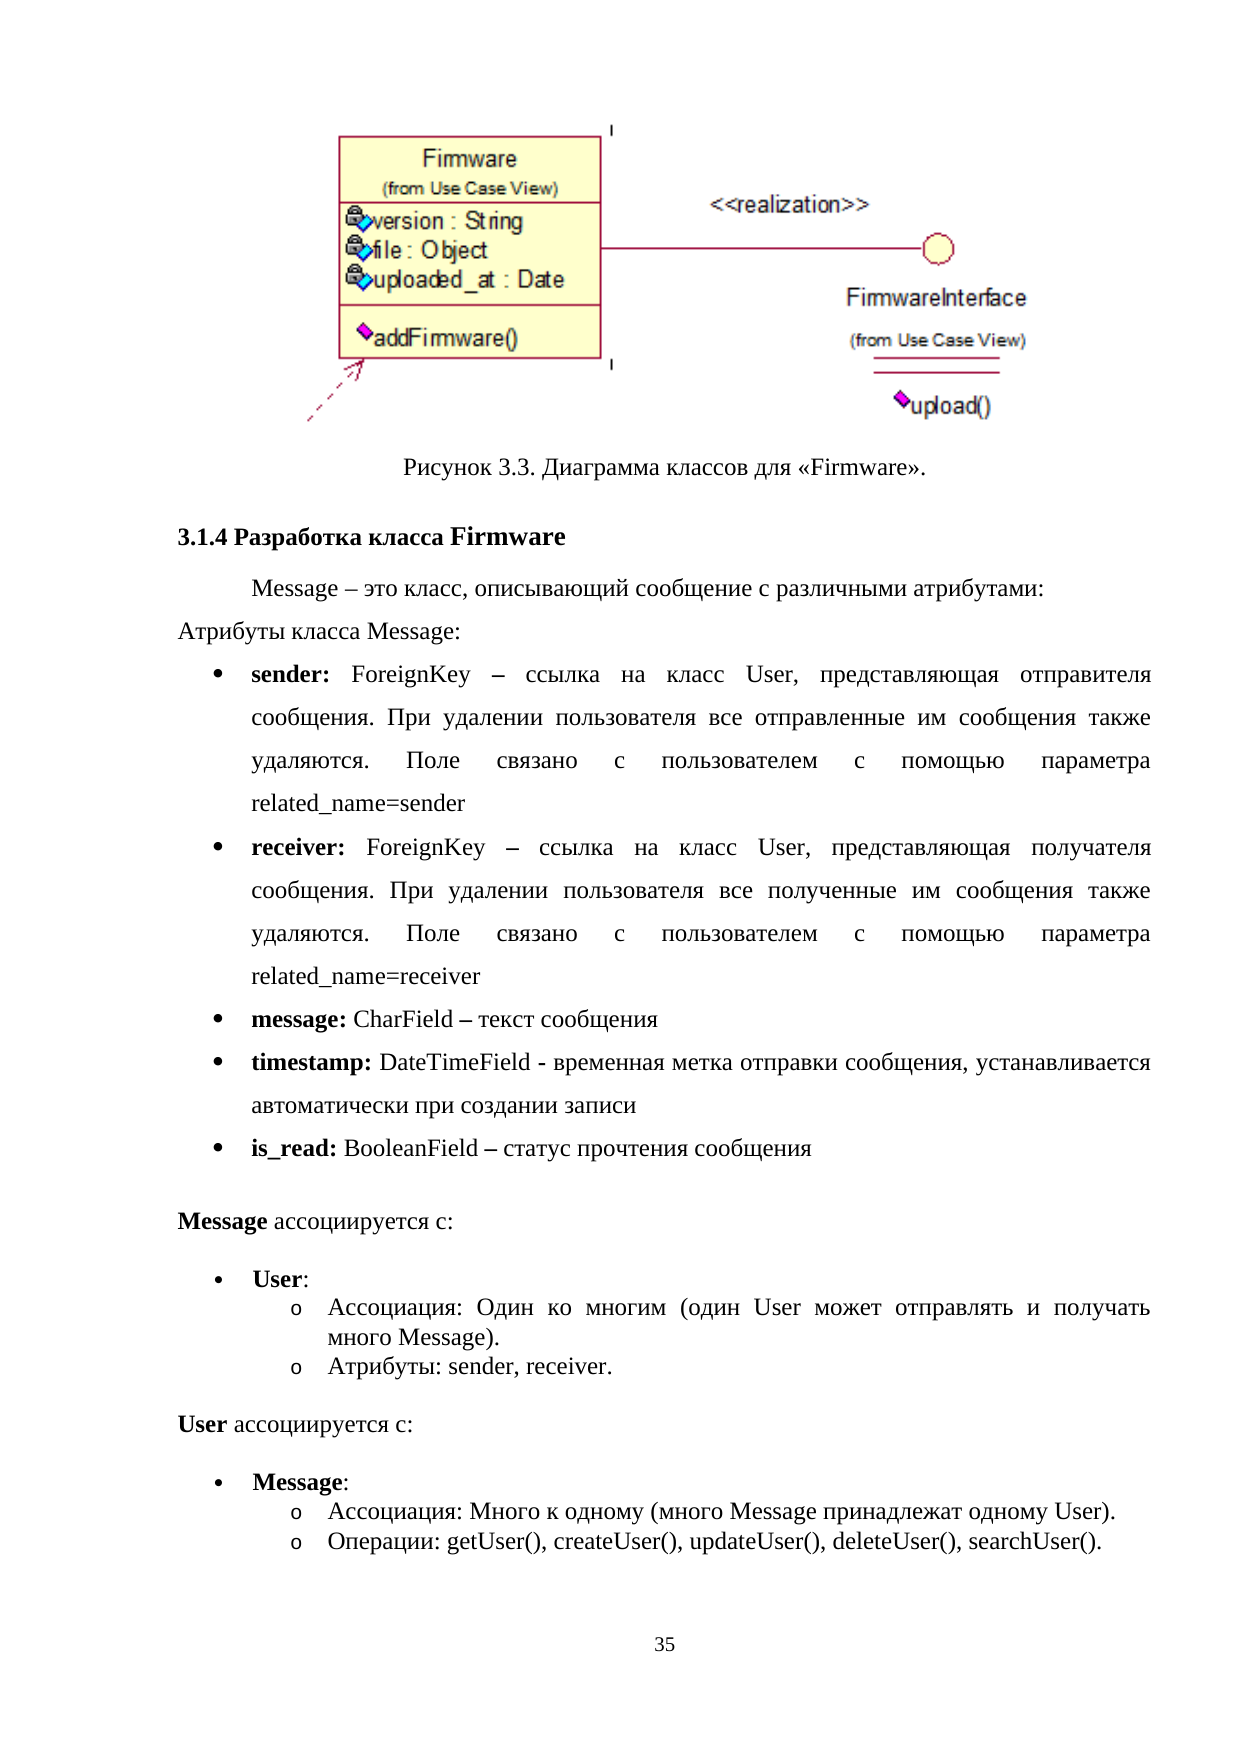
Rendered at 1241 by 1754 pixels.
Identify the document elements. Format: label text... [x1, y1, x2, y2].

text Message ассоциируется с: [177, 1206, 1152, 1234]
list receiver: ForeignKey – ссылка на класс User, представляющая получателя сообщения. При удалении пользователя все полученные им сообщения также удаляются. Поле связано с пользователем с помощью параметра related_name=receiver [213, 832, 1152, 990]
list Атрибуты класса Message: [177, 616, 1152, 645]
list Message: [215, 1467, 1152, 1496]
text Message – это класс, описывающий сообщение с различными атрибутами: [177, 573, 1152, 602]
picture [306, 118, 1097, 438]
list timestamp: DateTimeField - временная метка отправки сообщения, устанавливается автоматически при создании записи [213, 1047, 1152, 1119]
list Атрибуты: sender, receiver. [290, 1351, 1152, 1380]
text Рисунок 3.3. Диаграмма классов для «Firmware». [177, 452, 1152, 481]
list message: CharField – текст сообщения [213, 1004, 1152, 1033]
list User: [215, 1264, 1152, 1292]
list Ассоциация: Много к одному (много Message принадлежат одному User). [290, 1496, 1152, 1526]
list sender: ForeignKey – ссылка на класс User, представляющая отправителя сообщения. При удалении пользователя все отправленные им сообщения также удаляются. Поле связано с пользователем с помощью параметра related_name=sender [213, 659, 1152, 817]
list is_read: BooleanField – статус прочтения сообщения [213, 1133, 1152, 1162]
list Ассоциация: Один ко многим (один User может отправлять и получать много Message). [290, 1292, 1152, 1351]
text User ассоциируется с: [177, 1409, 1152, 1438]
subtitle 3.1.4 Разработка класса Firmware [177, 520, 1152, 551]
list Операции: getUser(), createUser(), updateUser(), deleteUser(), searchUser(). [290, 1526, 1152, 1555]
